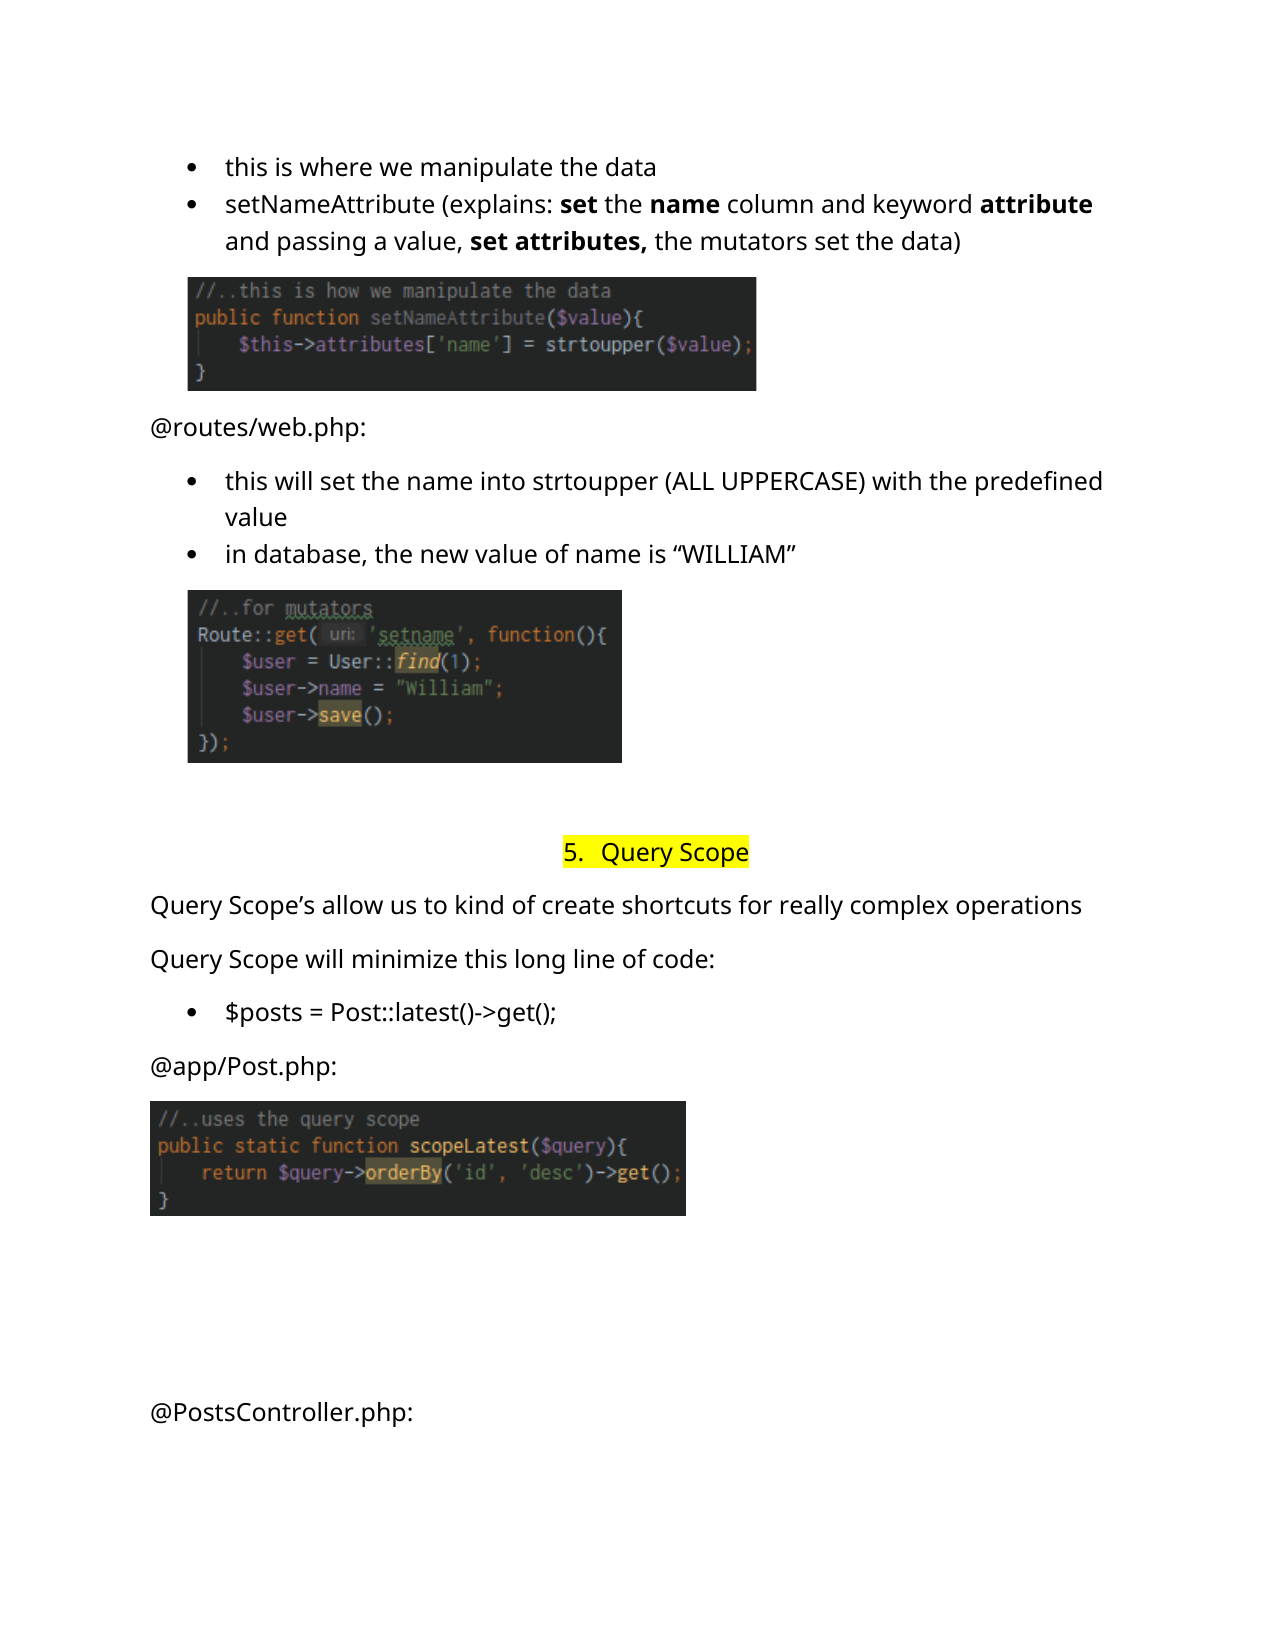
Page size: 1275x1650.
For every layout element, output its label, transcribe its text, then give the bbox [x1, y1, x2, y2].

picture [150, 1101, 686, 1216]
list in database, the new value of name is “WILLIAM” [187, 537, 1125, 571]
text @routes/web.php: [150, 410, 1125, 444]
list this will set the name into strtoupper (ALL UPPERCASE) with the predefined value [187, 463, 1125, 534]
text @app/Post.php: [150, 1048, 1125, 1082]
list $posts = Post::latest()->get(); [187, 995, 1125, 1029]
text Query Scope’s allow us to kind of create shortcuts for really complex operations [150, 888, 1125, 922]
list setNameAttribute (explains: set the name column and keyword attribute and passing a value, set attributes, the mutators set the data) [187, 187, 1125, 258]
list Query Scope [187, 834, 1125, 868]
picture [187, 277, 757, 391]
text @PostsController.php: [150, 1395, 1125, 1429]
list this is where we manipulate the data [187, 150, 1125, 184]
text Query Scope will minimize this long line of code: [150, 941, 1125, 975]
picture [187, 590, 622, 763]
